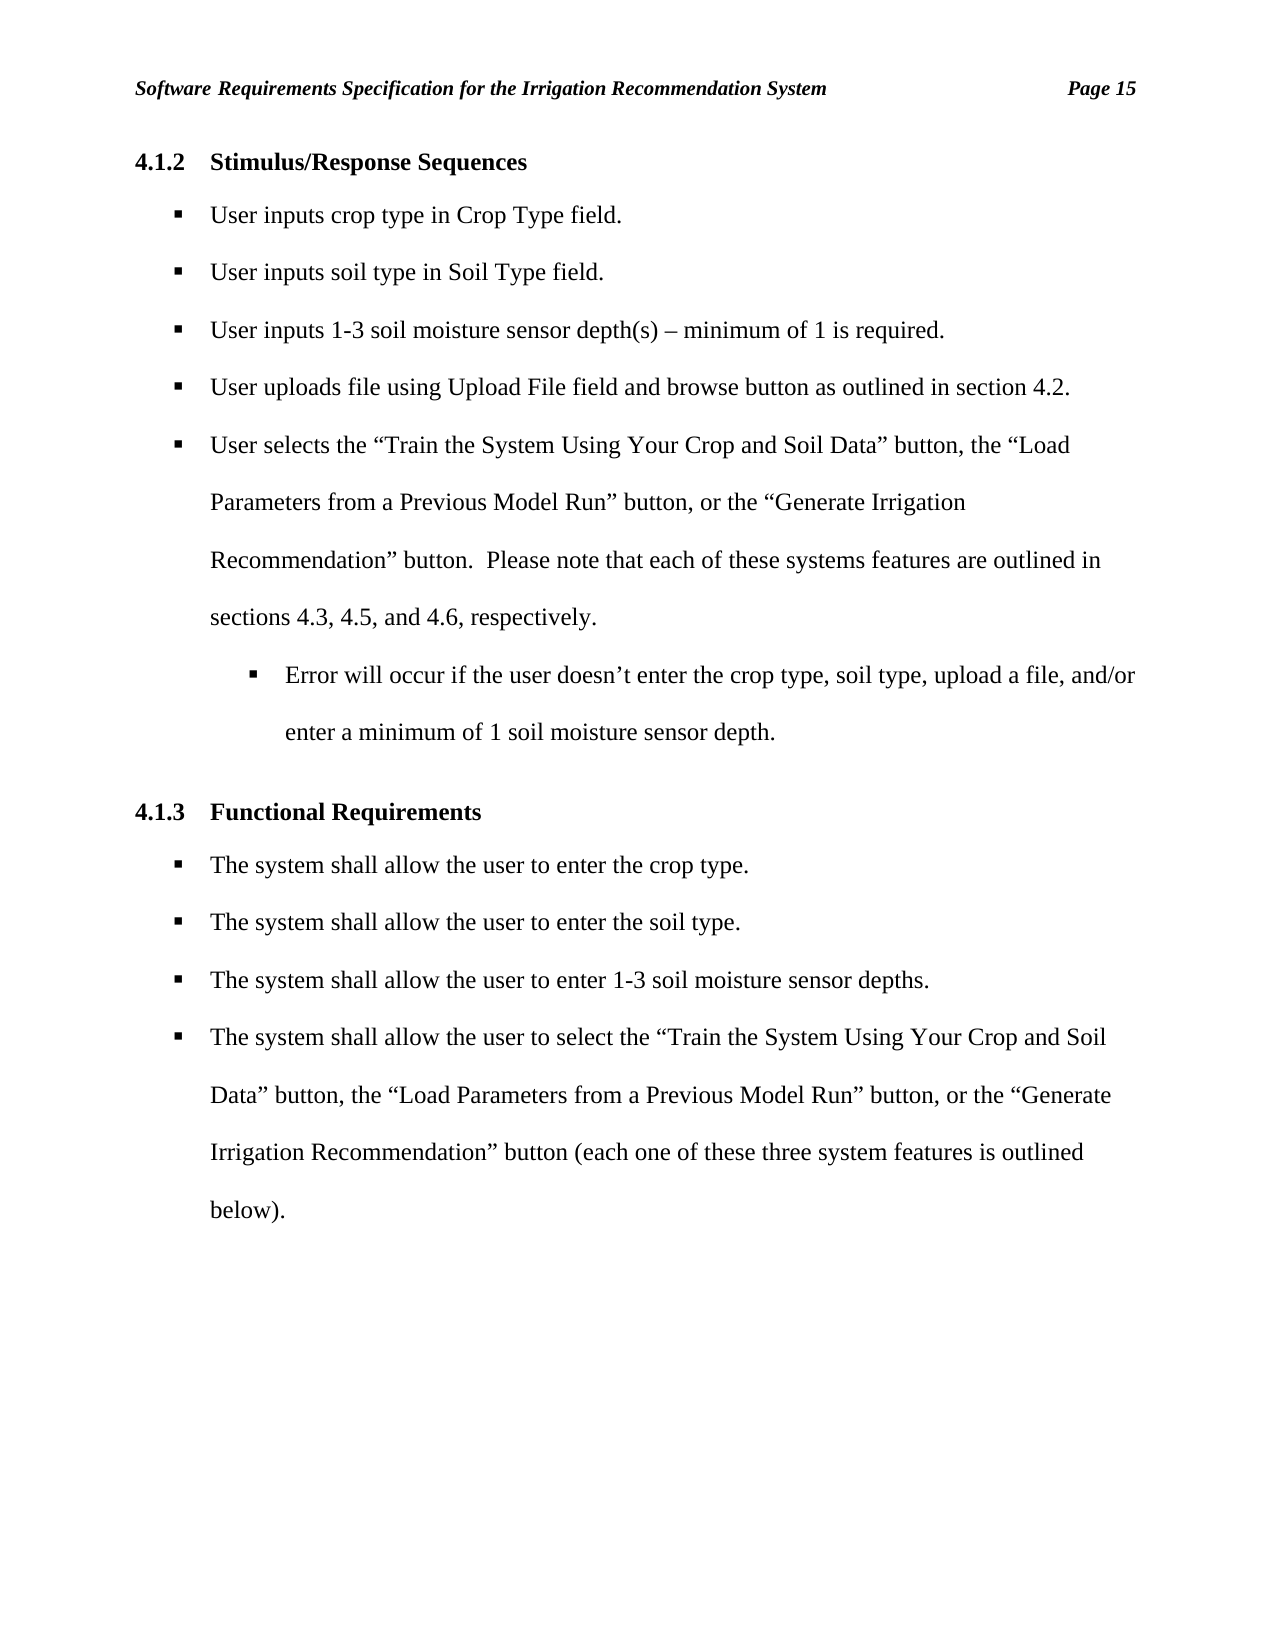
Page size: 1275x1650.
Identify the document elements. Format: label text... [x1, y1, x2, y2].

list The system shall allow the user to enter the crop type. [172, 850, 1140, 879]
list The system shall allow the user to enter the soil type. [172, 907, 1140, 936]
list User uploads file using Upload File field and browse button as outlined in section 4.2. [172, 372, 1140, 401]
list Error will occur if the user doesn’t enter the crop type, soil type, upload a file, and/or enter a minimum of 1 soil moisture sensor depth. [247, 660, 1140, 746]
list User inputs 1-3 soil moisture sensor depth(s) – minimum of 1 is required. [172, 315, 1140, 344]
list User inputs soil type in Soil Type field. [172, 257, 1140, 286]
list User selects the “Train the System Using Your Crop and Soil Data” button, the “Load Parameters from a Previous Model Run” button, or the “Generate Irrigation Recommendation” button. Please note that each of these systems features are outlined in sections 4.3, 4.5, and 4.6, respectively. [172, 430, 1140, 631]
list The system shall allow the user to enter 1-3 soil moisture sensor depths. [172, 965, 1140, 994]
list User inputs crop type in Crop Type field. [172, 200, 1140, 229]
subtitle Stimulus/Response Sequences [135, 150, 1140, 175]
subtitle Functional Requirements [135, 800, 1140, 825]
list The system shall allow the user to select the “Train the System Using Your Crop and Soil Data” button, the “Load Parameters from a Previous Model Run” button, or the “Generate Irrigation Recommendation” button (each one of these three system features is outlined below). [172, 1022, 1140, 1224]
